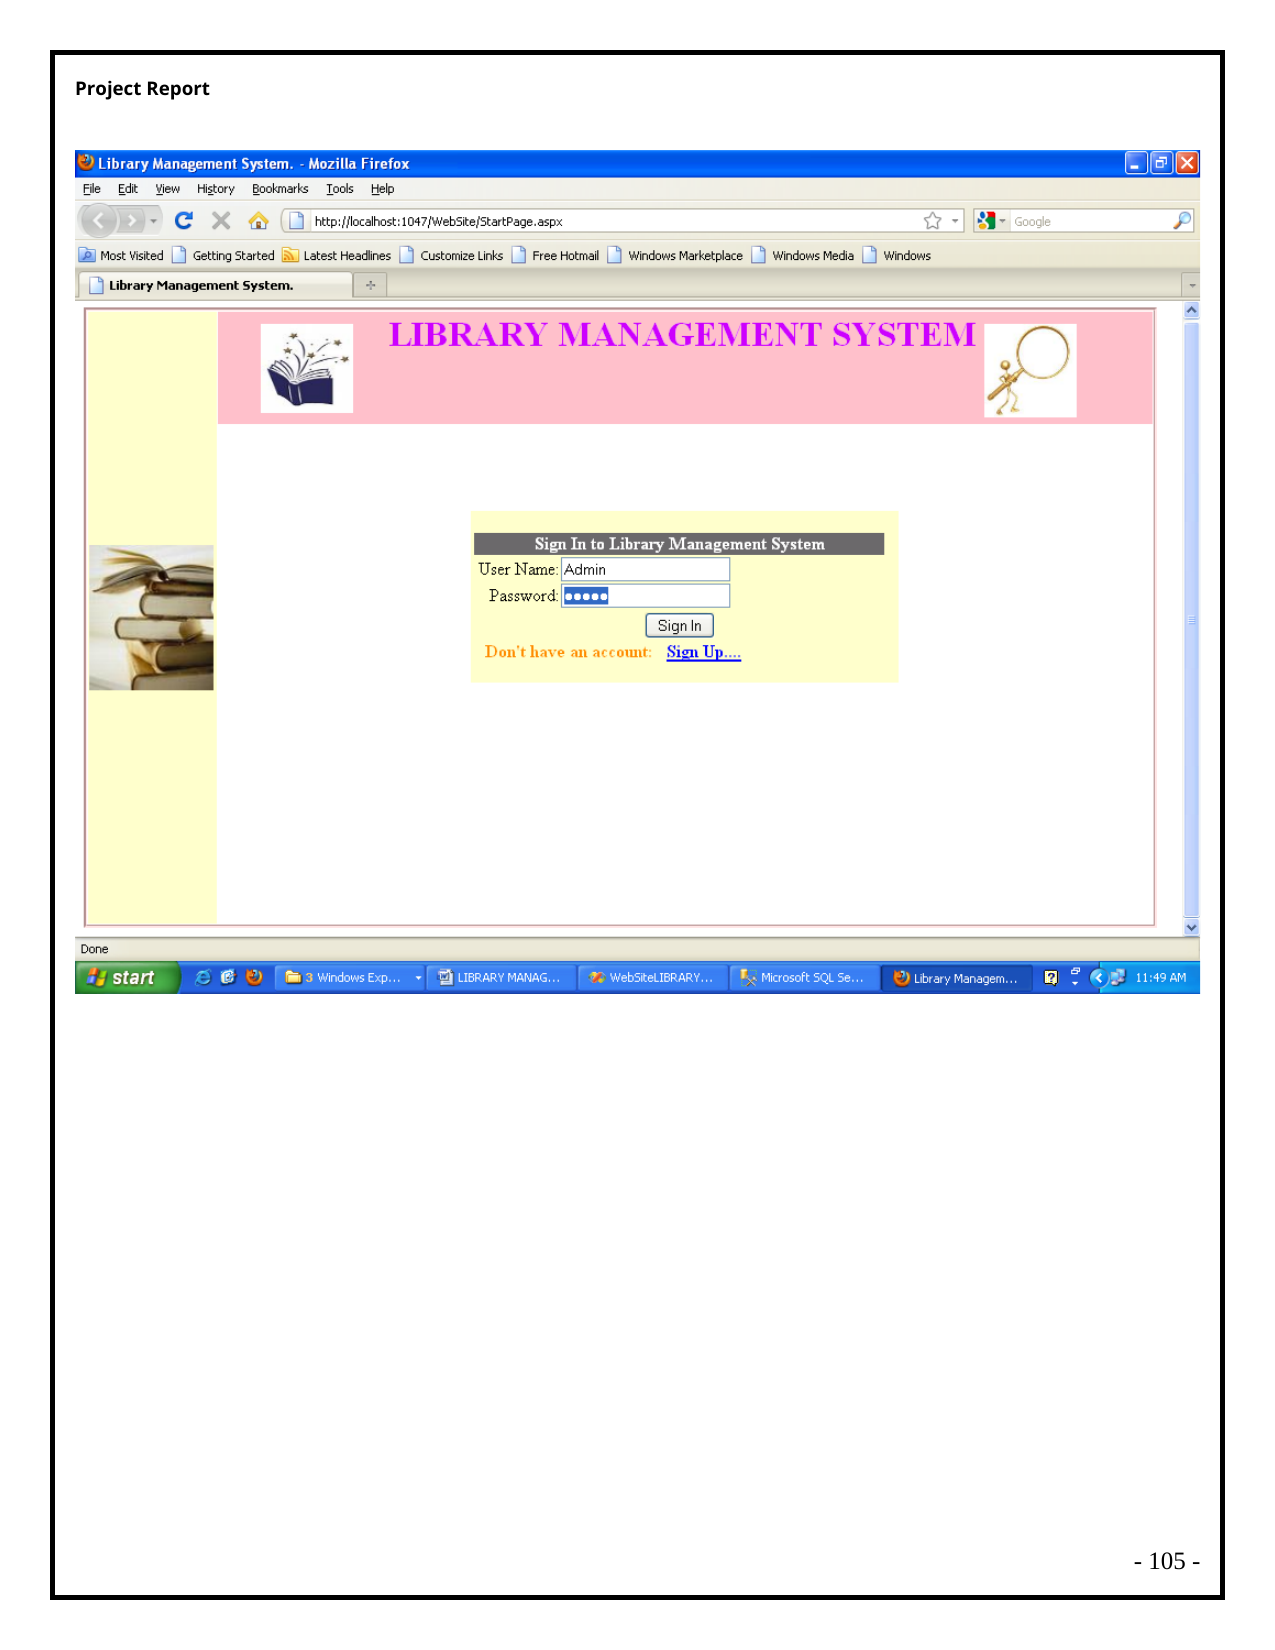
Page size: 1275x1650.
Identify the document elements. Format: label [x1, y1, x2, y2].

picture [75, 150, 1200, 994]
